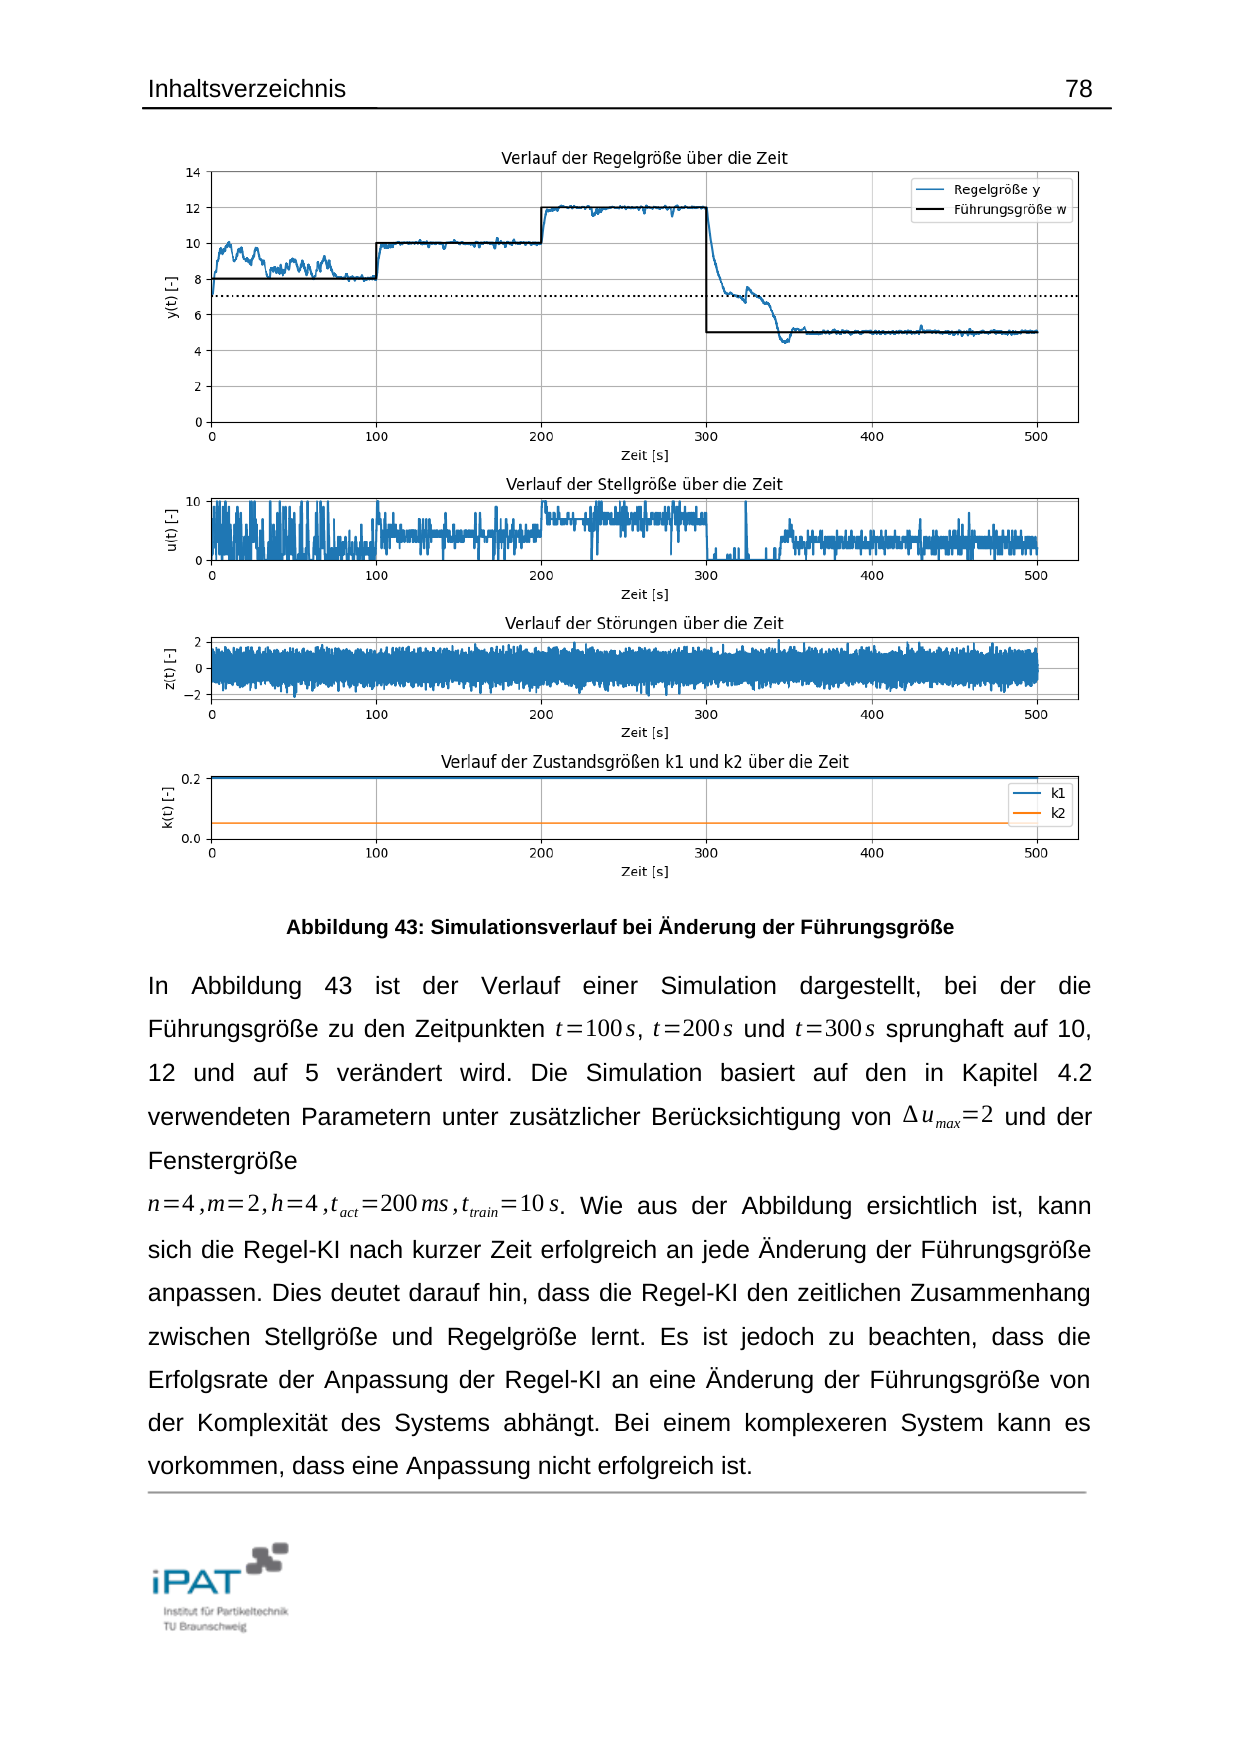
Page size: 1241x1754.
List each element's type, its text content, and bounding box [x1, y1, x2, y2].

picture [147, 1491, 1090, 1496]
text Abbildung 43: Simulationsverlauf bei Änderung der Führungsgröße [148, 914, 1092, 938]
picture [147, 1534, 300, 1645]
text In Abbildung 43 ist der Verlauf einer Simulation dargestellt, bei der die Führungsgröße zu den Zeitpunkten , und sprunghaft auf 10, 12 und auf 5 verändert wird. Die Simulation basiert auf den in Kapitel 4.2 verwendeten Parametern unter zusätzlicher Berücksichtigung von und der Fenstergröße . Wie aus der Abbildung ersichtlich ist, kann sich die Regel-KI nach kurzer Zeit erfolgreich an jede Änderung der Führungsgröße anpassen. Dies deutet darauf hin, dass die Regel-KI den zeitlichen Zusammenhang zwischen Stellgröße und Regelgröße lernt. Es ist jedoch zu beachten, dass die Erfolgsrate der Anpassung der Regel-KI an eine Änderung der Führungsgröße von der Komplexität des Systems abhängt. Bei einem komplexeren System kann es vorkommen, dass eine Anpassung nicht erfolgreich ist. [148, 971, 1092, 1479]
picture [148, 147, 1092, 880]
